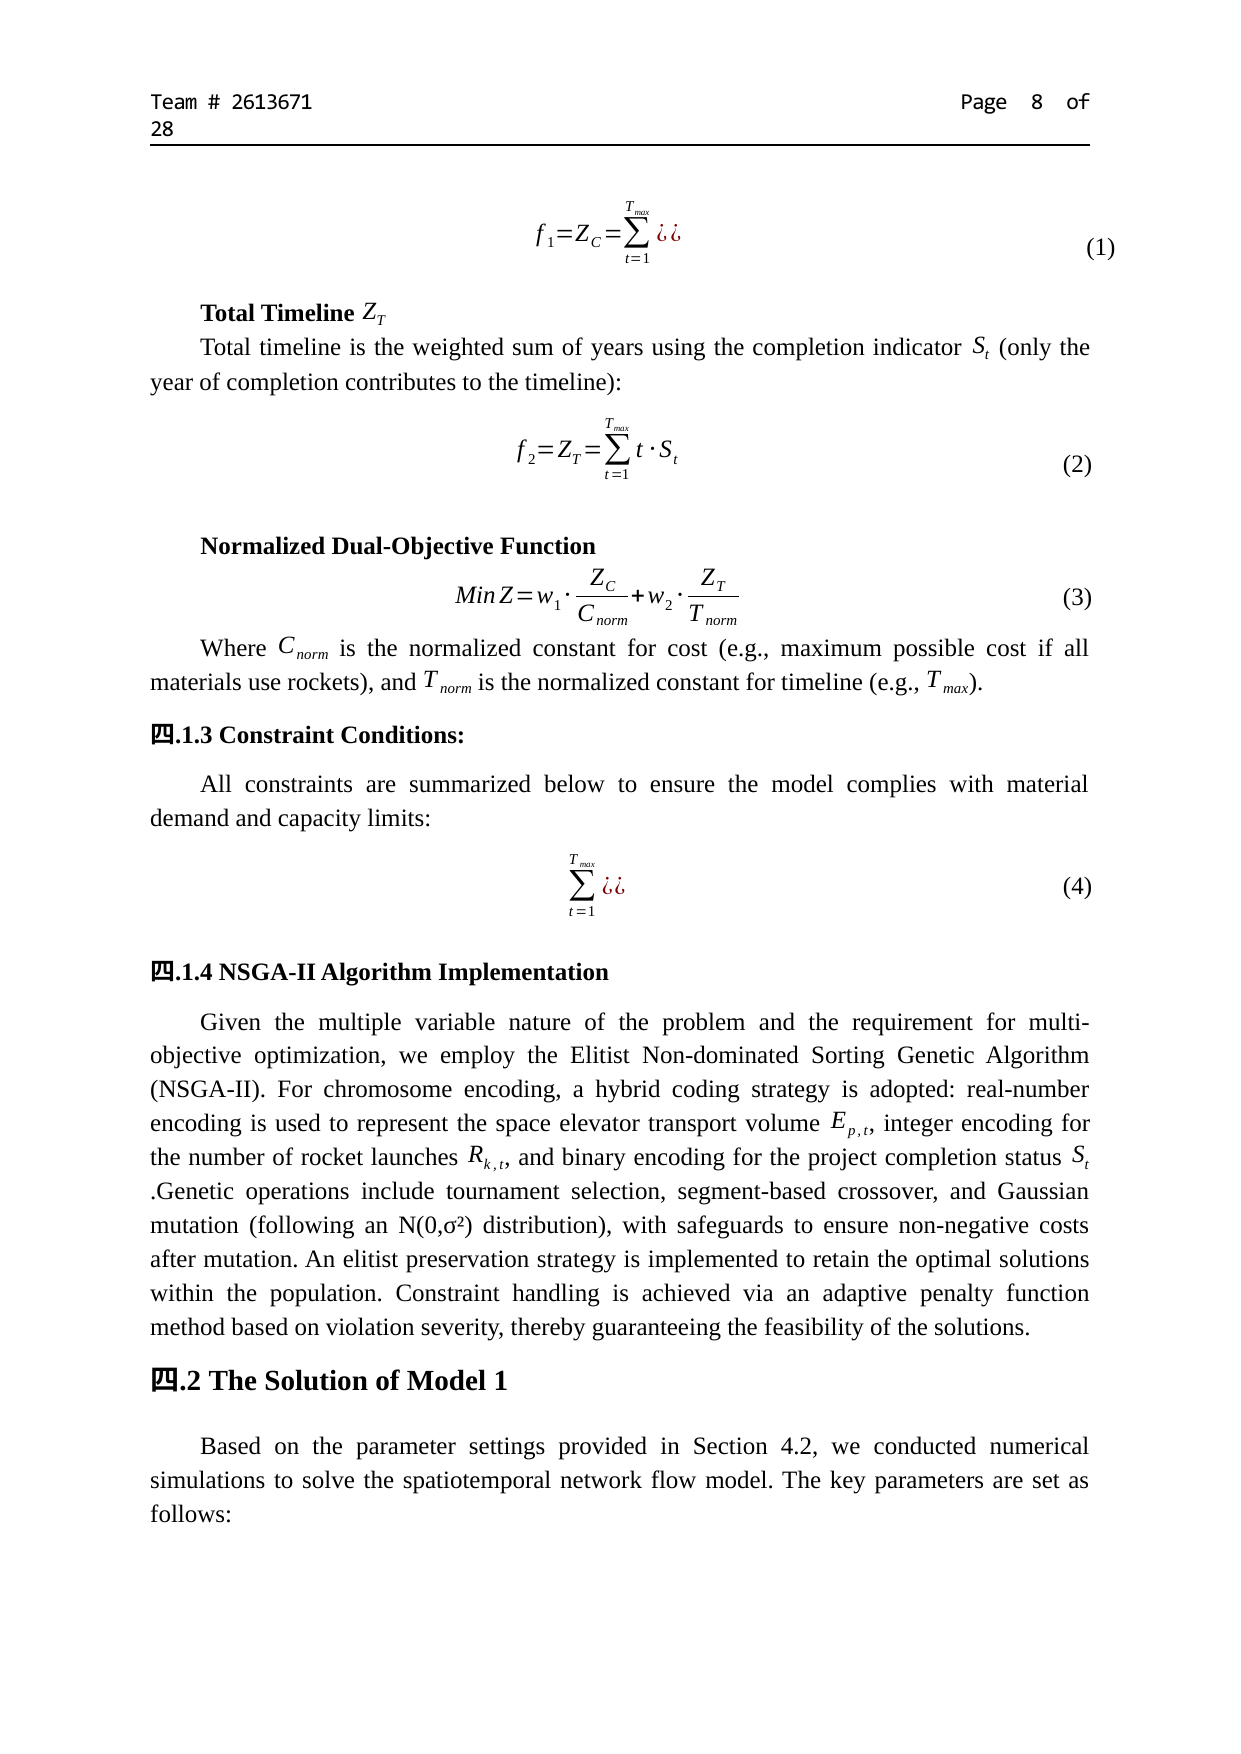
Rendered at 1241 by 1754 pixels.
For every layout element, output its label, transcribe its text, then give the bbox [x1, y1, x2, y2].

subtitle NSGA-II Algorithm Implementation [150, 936, 1090, 1004]
table_header [150, 398, 1044, 528]
table_header () [1044, 563, 1111, 630]
table_header [150, 198, 1066, 296]
text Where ​ is the normalized constant for cost (e.g., maximum possible cost if all materials use rockets), and ​ is the normalized constant for timeline (e.g., ​). [150, 630, 1090, 698]
text All constraints are summarized below to ensure the model complies with material demand and capacity limits: [150, 766, 1090, 834]
text Total timeline is the weighted sum of years using the completion indicator (only the year of completion contributes to the timeline): [150, 330, 1090, 398]
table_header () [1044, 398, 1111, 528]
text Total Timeline [150, 296, 1090, 330]
text Based on the parameter settings provided in Section 4.2, we conducted numerical simulations to solve the spatiotemporal network flow model. The key parameters are set as follows: [150, 1428, 1090, 1530]
table_header [150, 834, 1044, 936]
subtitle Constraint Conditions: [150, 698, 1090, 766]
table_header () [1066, 198, 1135, 296]
text Given the multiple variable nature of the problem and the requirement for multi-objective optimization, we employ the Elitist Non-dominated Sorting Genetic Algorithm (NSGA-II). For chromosome encoding, a hybrid coding strategy is adopted: real-number encoding is used to represent the space elevator transport volume , integer encoding for the number of rocket launches , and binary encoding for the project completion status .Genetic operations include tournament selection, segment-based crossover, and Gaussian mutation (following an N(0,σ²) distribution), with safeguards to ensure non-negative costs after mutation. An elitist preservation strategy is implemented to retain the optimal solutions within the population. Constraint handling is achieved via an adaptive penalty function method based on violation severity, thereby guaranteeing the feasibility of the solutions. [150, 1004, 1090, 1343]
text Normalized Dual-Objective Function [150, 528, 1090, 562]
subtitle The Solution of Model 1 [150, 1343, 1090, 1411]
table_header [150, 563, 1044, 630]
table_header () [1044, 834, 1111, 936]
